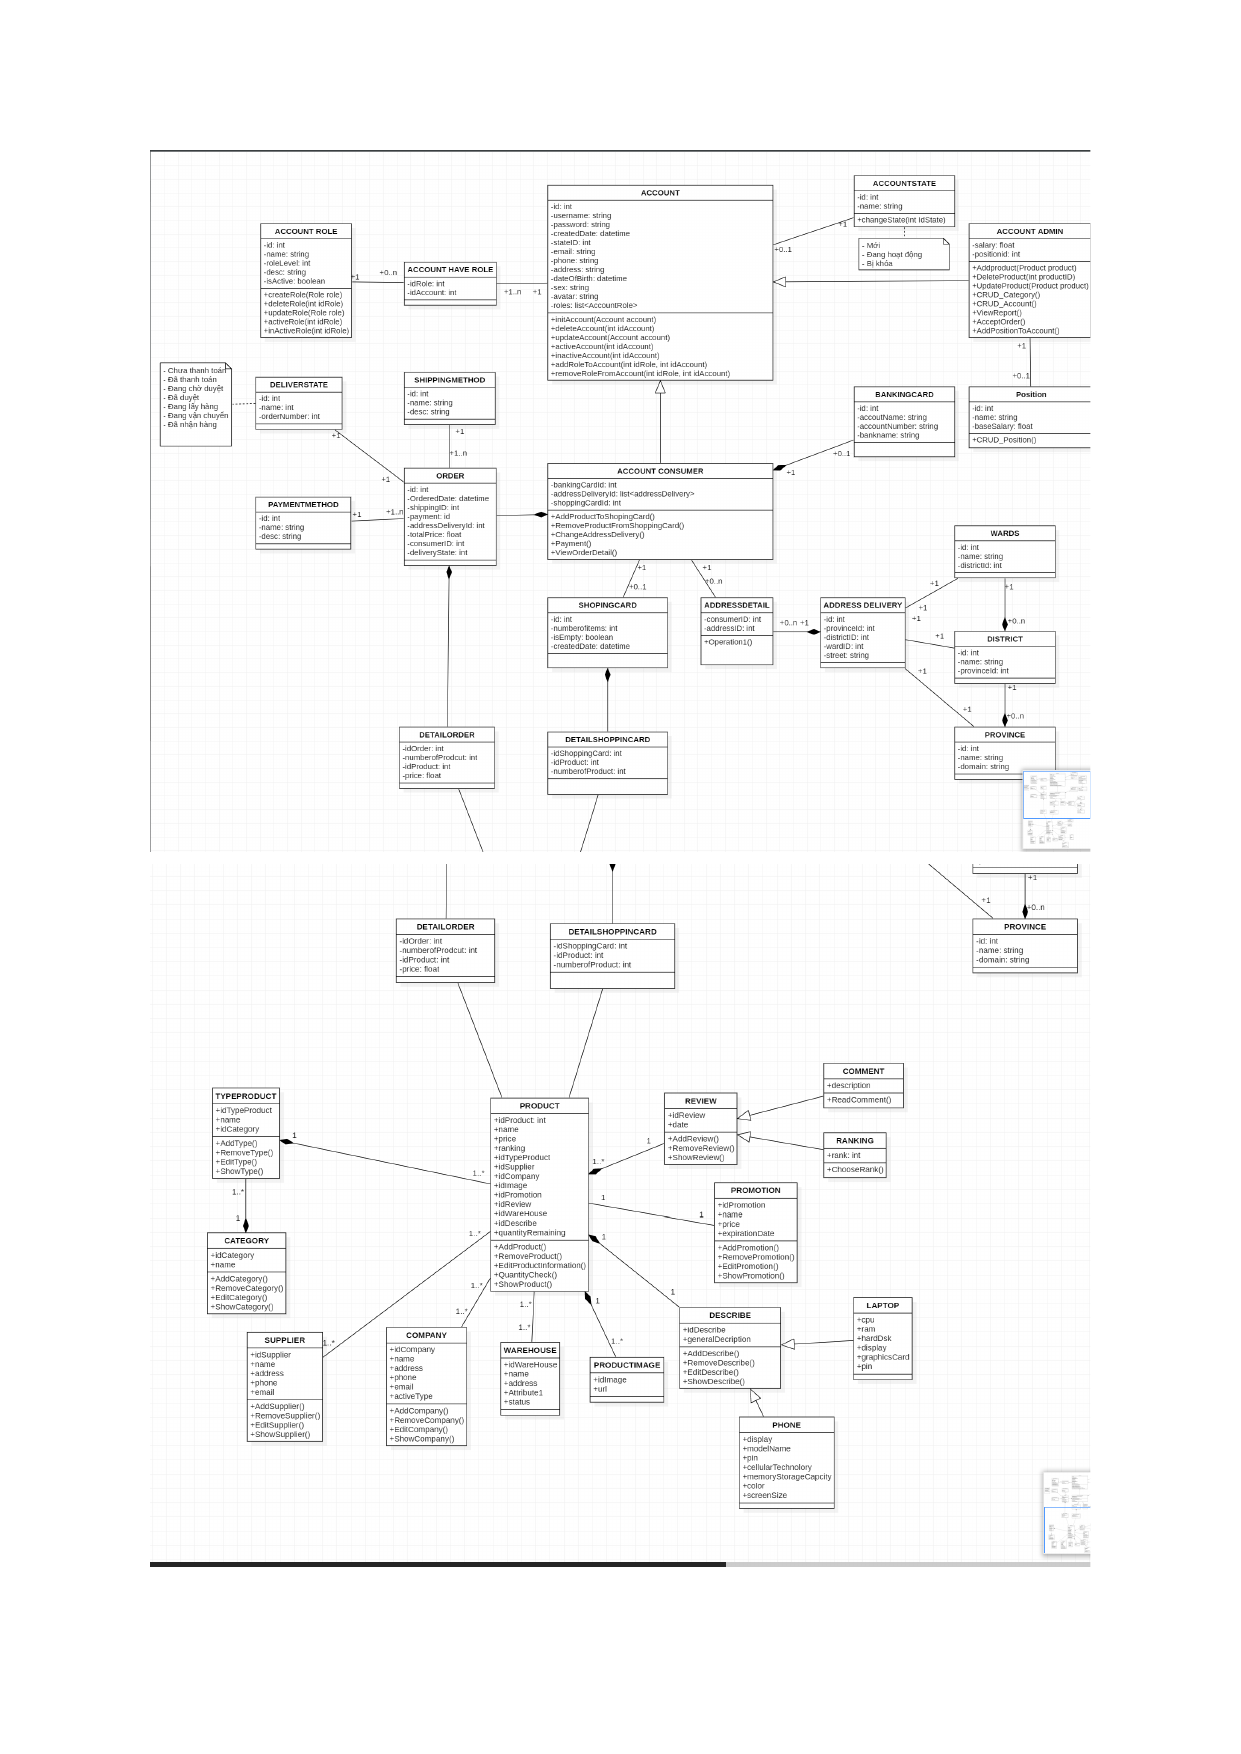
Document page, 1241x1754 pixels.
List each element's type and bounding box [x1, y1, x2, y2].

picture [150, 150, 1091, 852]
picture [150, 864, 1091, 1567]
